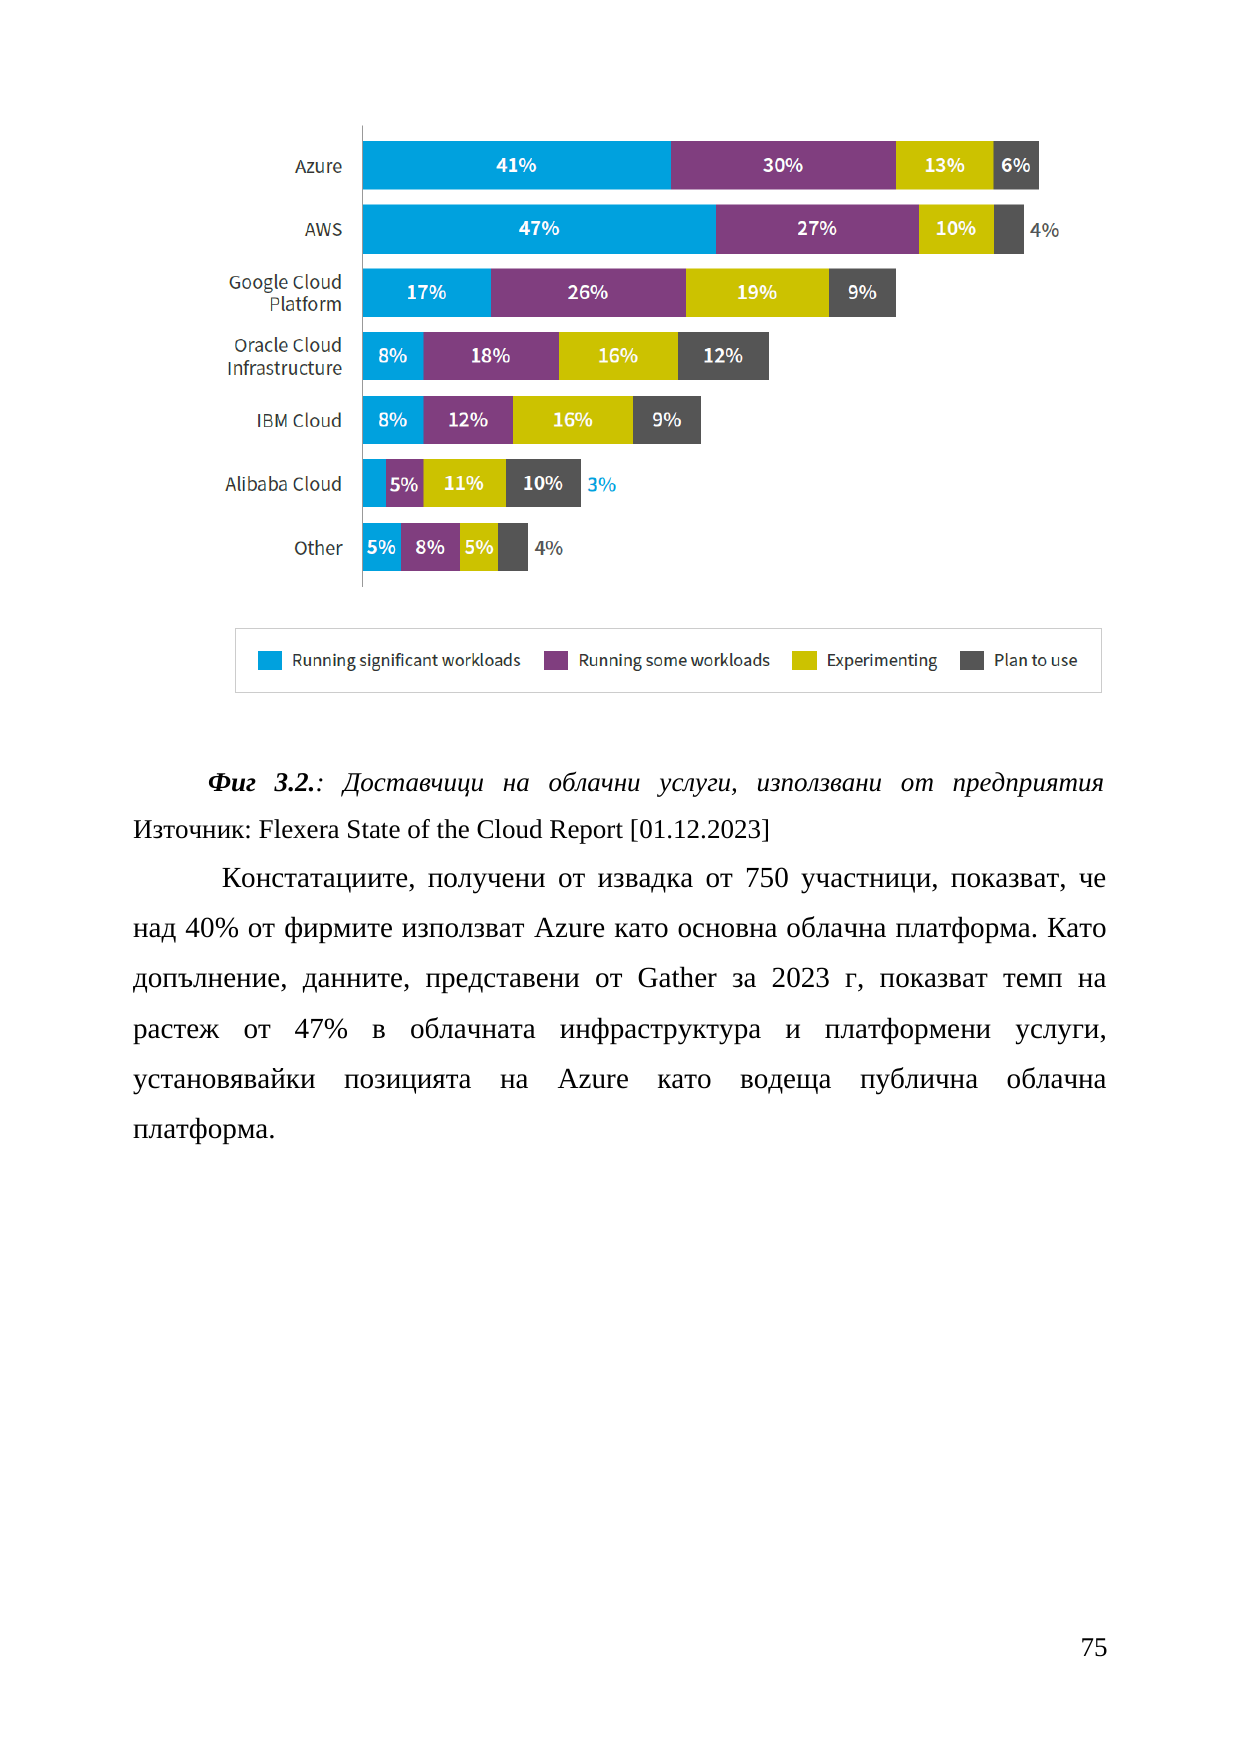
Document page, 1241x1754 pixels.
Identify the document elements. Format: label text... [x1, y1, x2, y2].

text Констатациите, получени от извадка от 750 участници, показват, че над 40% от фирмите използват Azure като основна облачна платформа. Като допълнение, данните, представени от Gather за 2023 г, показват темп на растеж от 47% в облачната инфраструктура и платформени услуги, установявайки позицията на Azure като водеща публична облачна платформа. [133, 860, 1107, 1145]
text Фиг 3.2.: Доставчици на облачни услуги, използвани от предприятия Източник: Flexera State of the Cloud Report [01.12.2023] [133, 767, 1107, 844]
picture [221, 118, 1108, 700]
